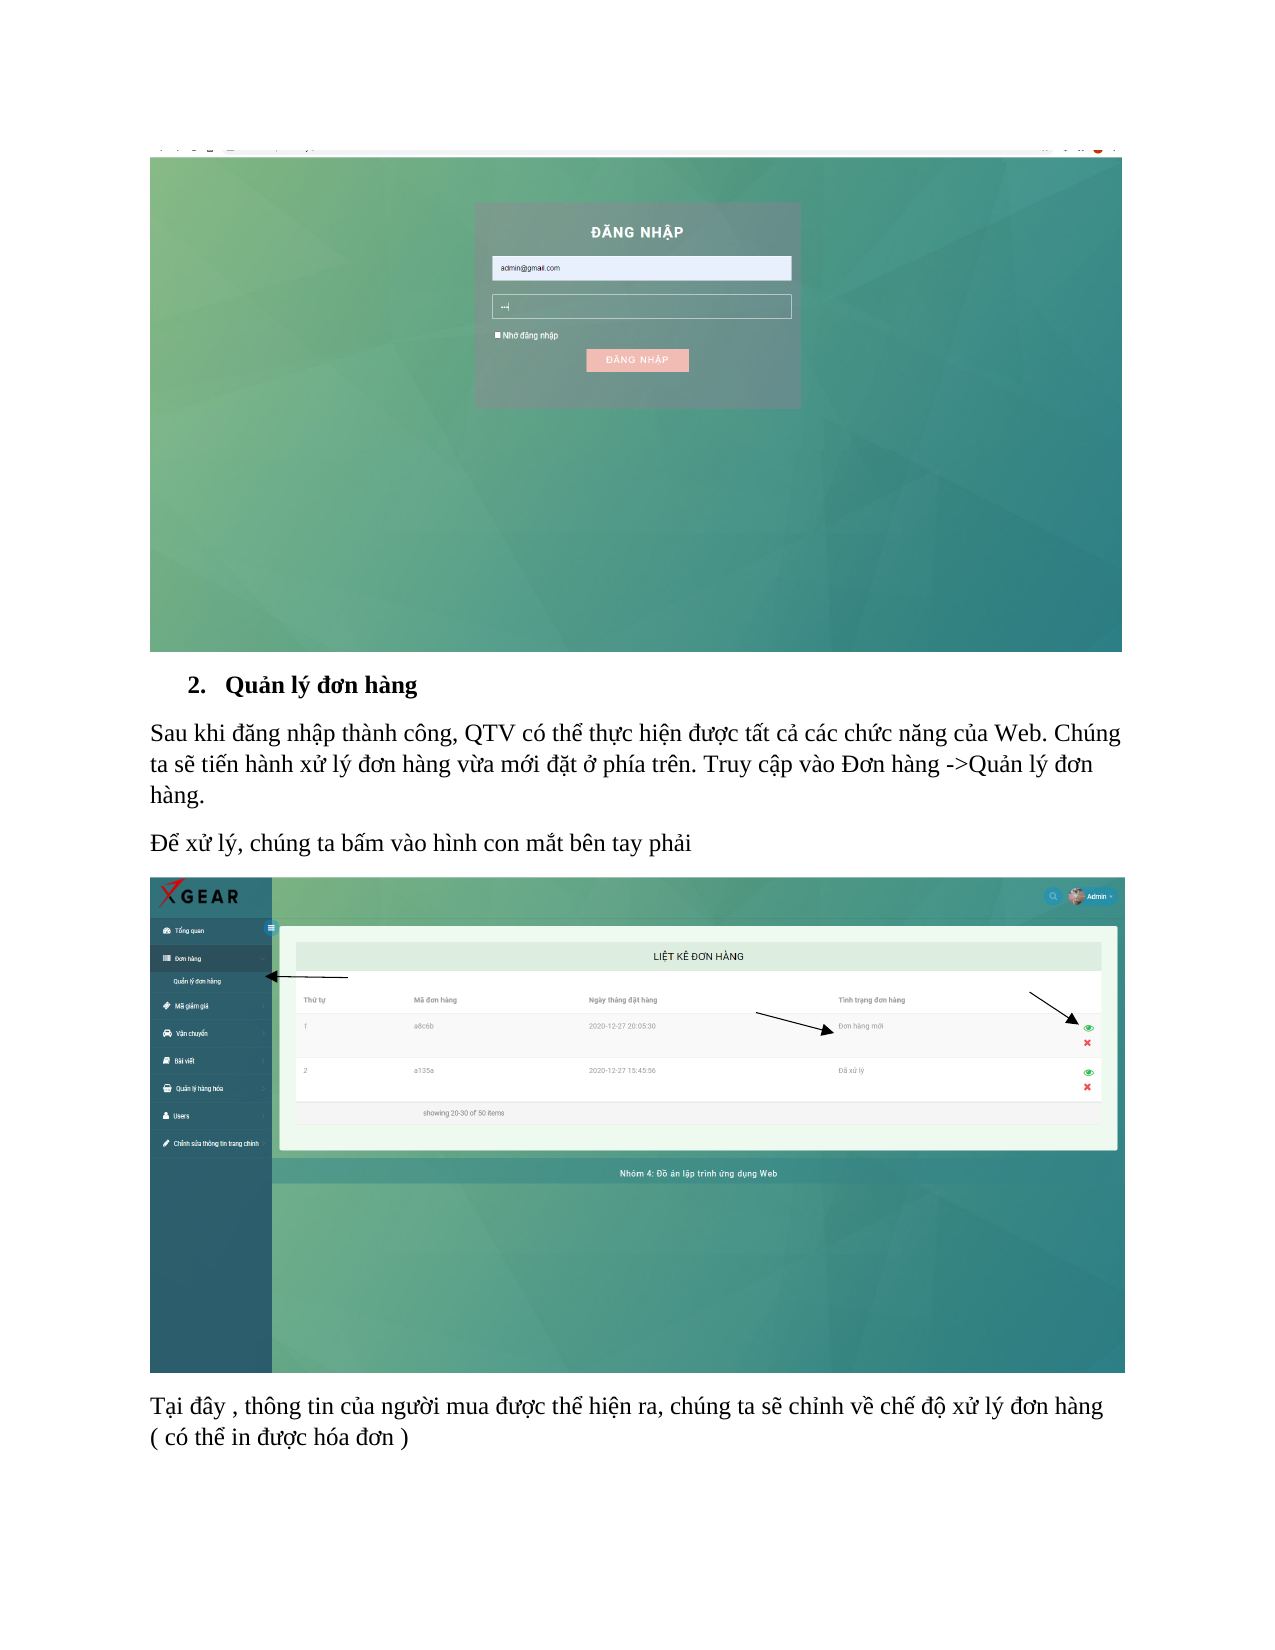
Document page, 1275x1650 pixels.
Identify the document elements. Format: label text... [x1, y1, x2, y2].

text Sau khi đăng nhập thành công, QTV có thể thực hiện được tất cả các chức năng của Web. Chúng ta sẽ tiến hành xử lý đơn hàng vừa mới đặt ở phía trên. Truy cập vào Đơn hàng ->Quản lý đơn hàng. [150, 718, 1125, 809]
list Quản lý đơn hàng [187, 670, 1125, 699]
picture [150, 150, 1122, 652]
text Để xử lý, chúng ta bấm vào hình con mắt bên tay phải [150, 828, 1125, 857]
text Tại đây , thông tin của người mua được thể hiện ra, chúng ta sẽ chỉnh về chế độ xử lý đơn hàng ( có thể in được hóa đơn ) [150, 1391, 1125, 1451]
picture [150, 875, 1125, 1373]
